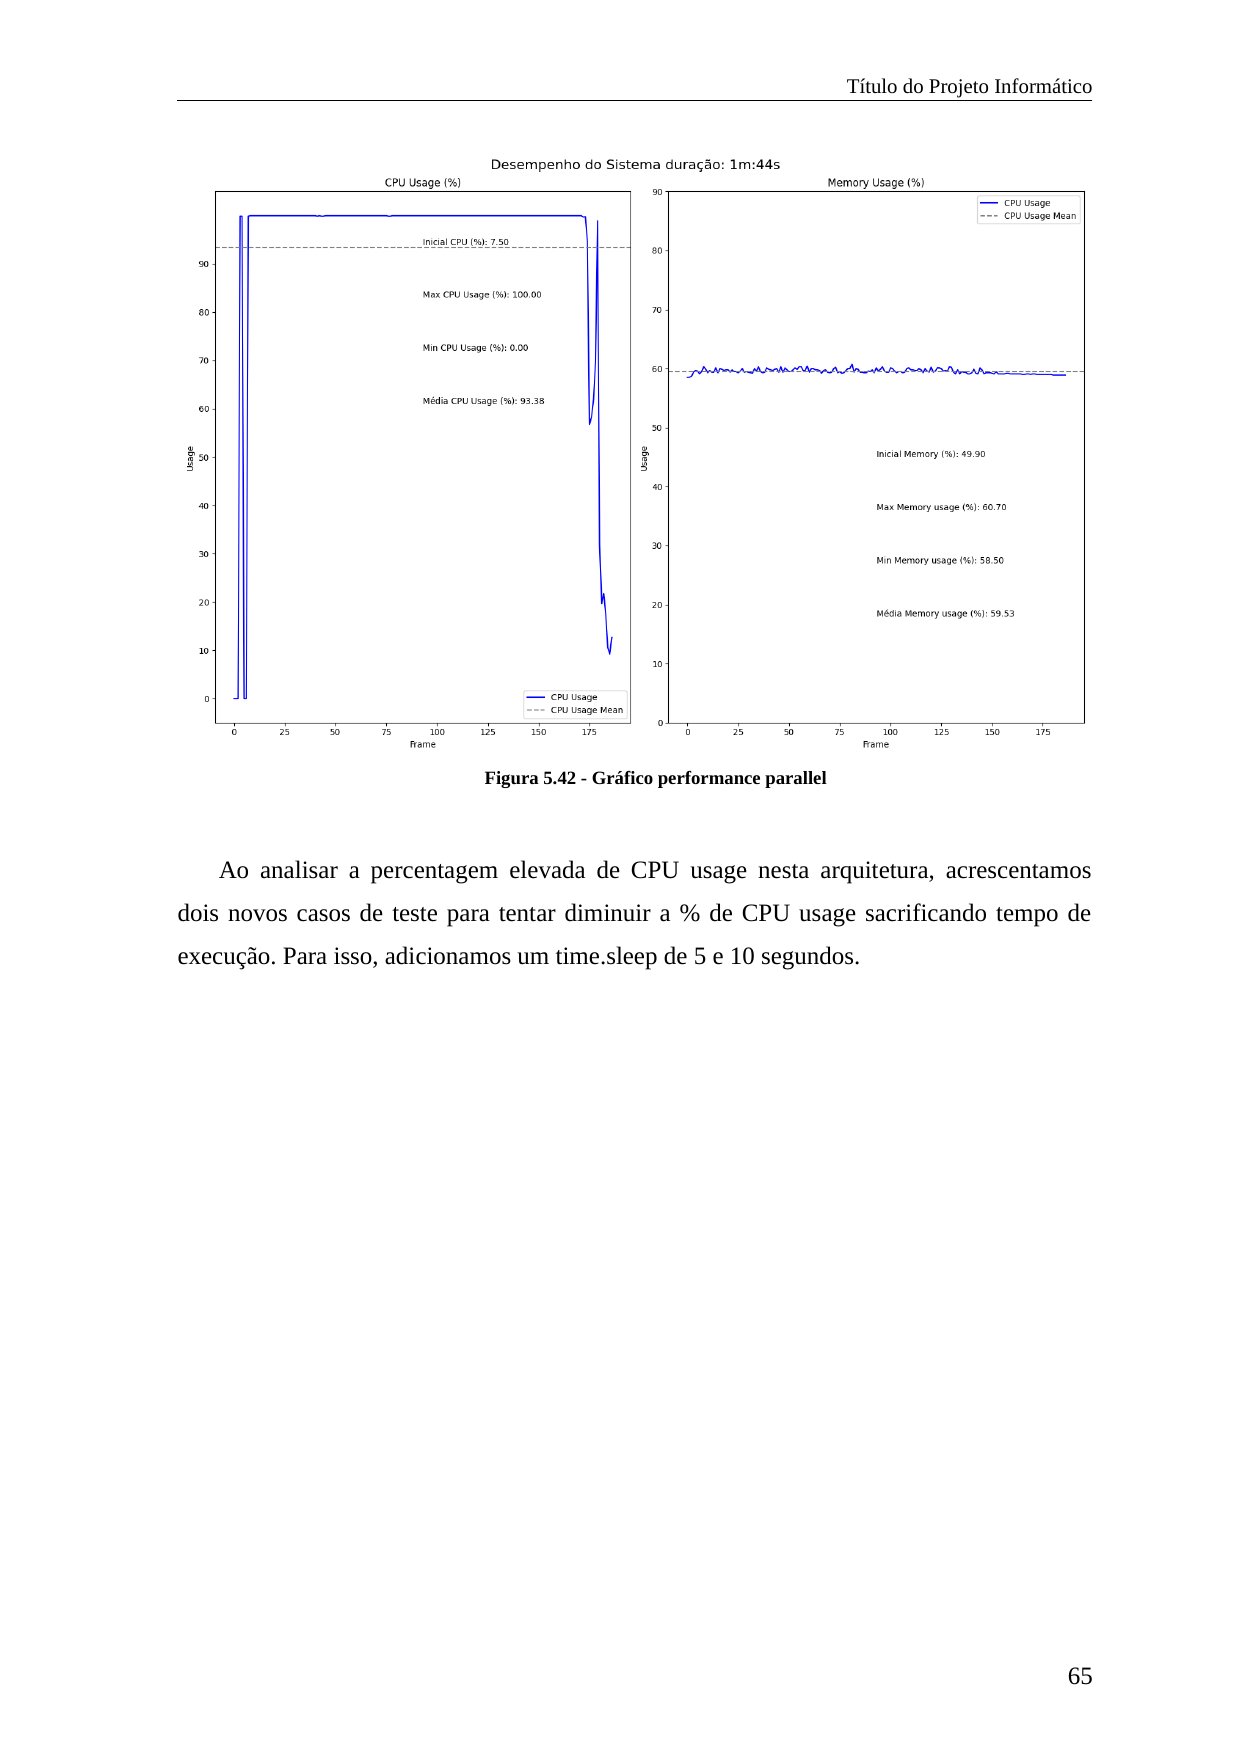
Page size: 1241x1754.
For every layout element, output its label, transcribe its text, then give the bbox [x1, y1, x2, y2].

text Ao analisar a percentagem elevada de CPU usage nesta arquitetura, acrescentamos dois novos casos de teste para tentar diminuir a % de CPU usage sacrificando tempo de execução. Para isso, adicionamos um time.sleep de 5 e 10 segundos. [177, 855, 1092, 970]
picture [177, 147, 1093, 758]
